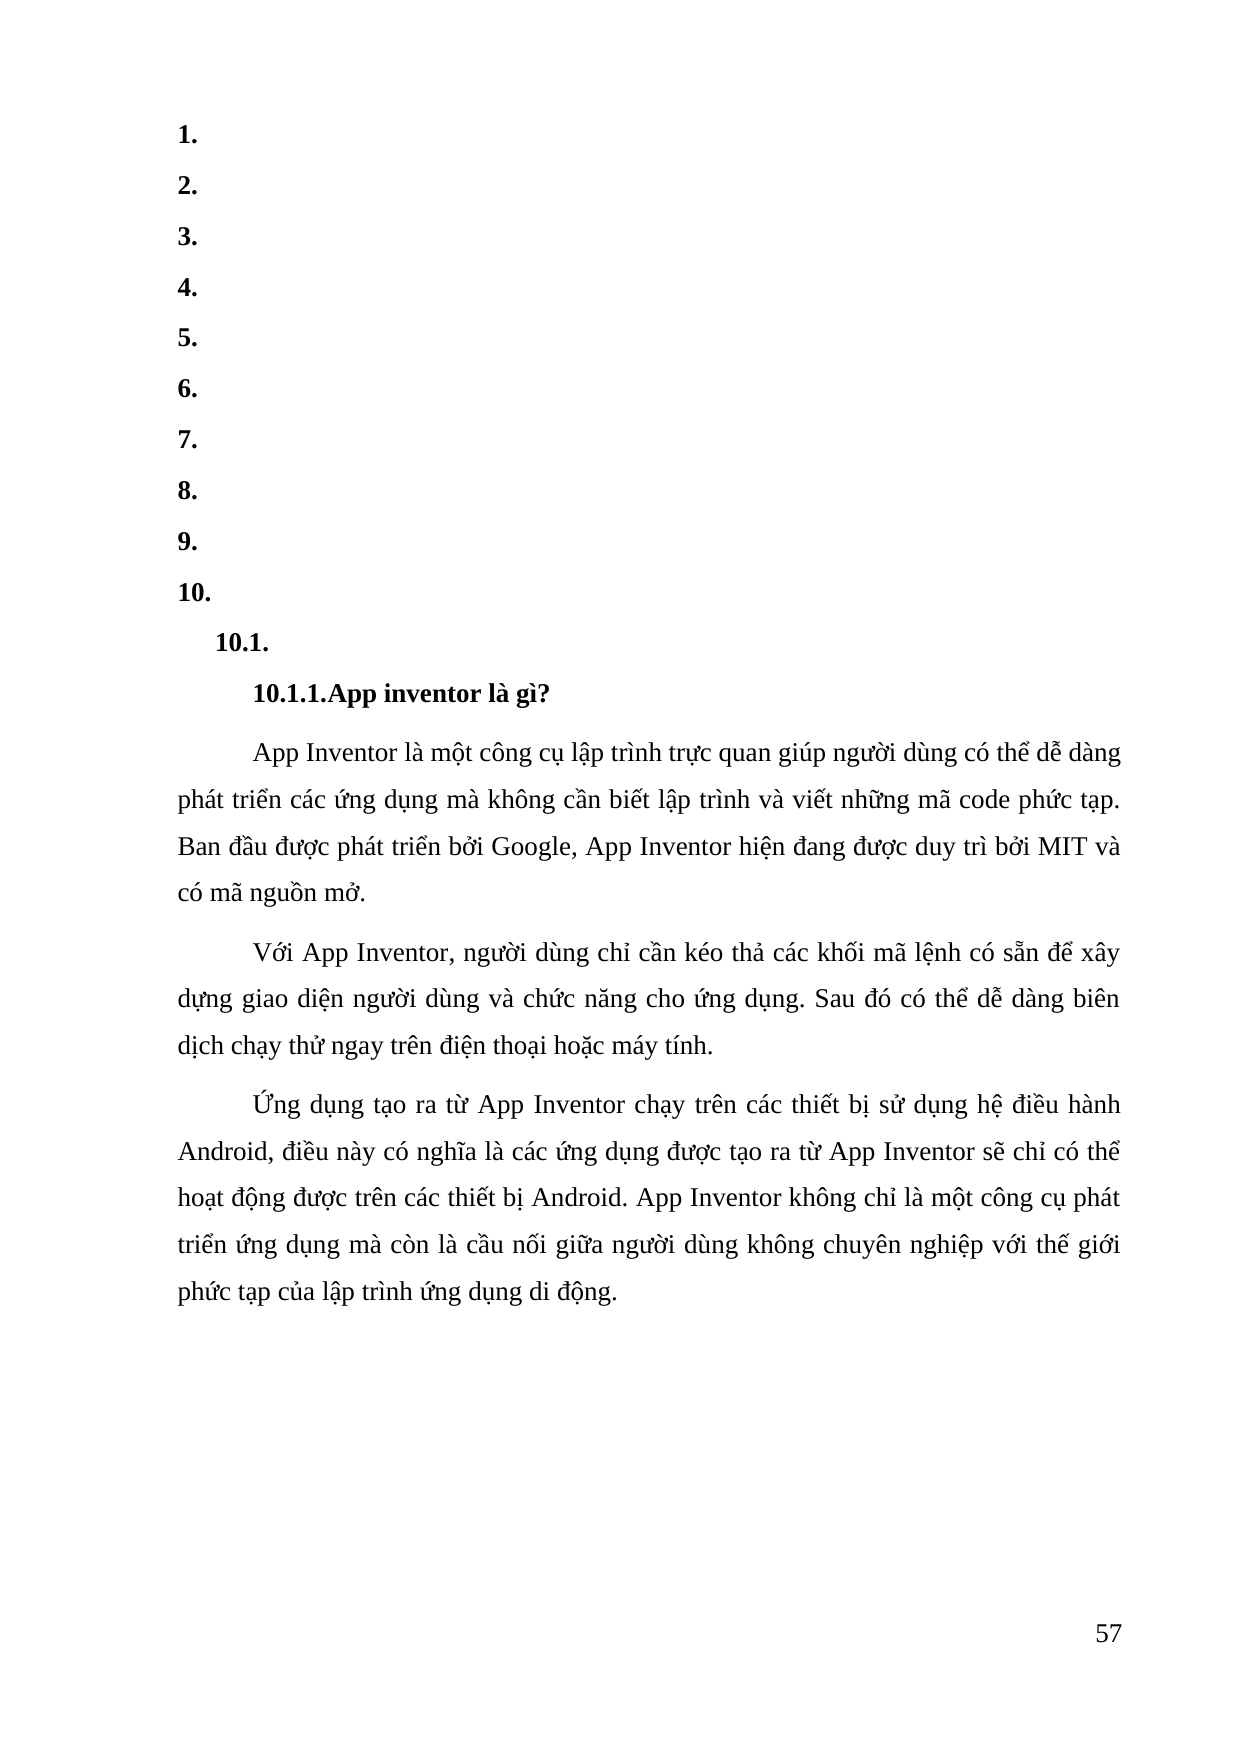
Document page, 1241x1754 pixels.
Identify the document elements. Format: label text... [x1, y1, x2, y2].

text App Inventor là một công cụ lập trình trực quan giúp người dùng có thể dễ dàng phát triển các ứng dụng mà không cần biết lập trình và viết những mã code phức tạp. Ban đầu được phát triển bởi Google, App Inventor hiện đang được duy trì bởi MIT và có mã nguồn mở. [177, 736, 1122, 908]
subtitle App inventor là gì? [252, 677, 1122, 708]
text Ứng dụng tạo ra từ App Inventor chạy trên các thiết bị sử dụng hệ điều hành Android, điều này có nghĩa là các ứng dụng được tạo ra từ App Inventor sẽ chỉ có thể hoạt động được trên các thiết bị Android. App Inventor không chỉ là một công cụ phát triển ứng dụng mà còn là cầu nối giữa người dùng không chuyên nghiệp với thế giới phức tạp của lập trình ứng dụng di động. [177, 1088, 1122, 1306]
text Với App Inventor, người dùng chỉ cần kéo thả các khối mã lệnh có sẵn để xây dựng giao diện người dùng và chức năng cho ứng dụng. Sau đó có thể dễ dàng biên dịch chạy thử ngay trên điện thoại hoặc máy tính. [177, 936, 1122, 1060]
